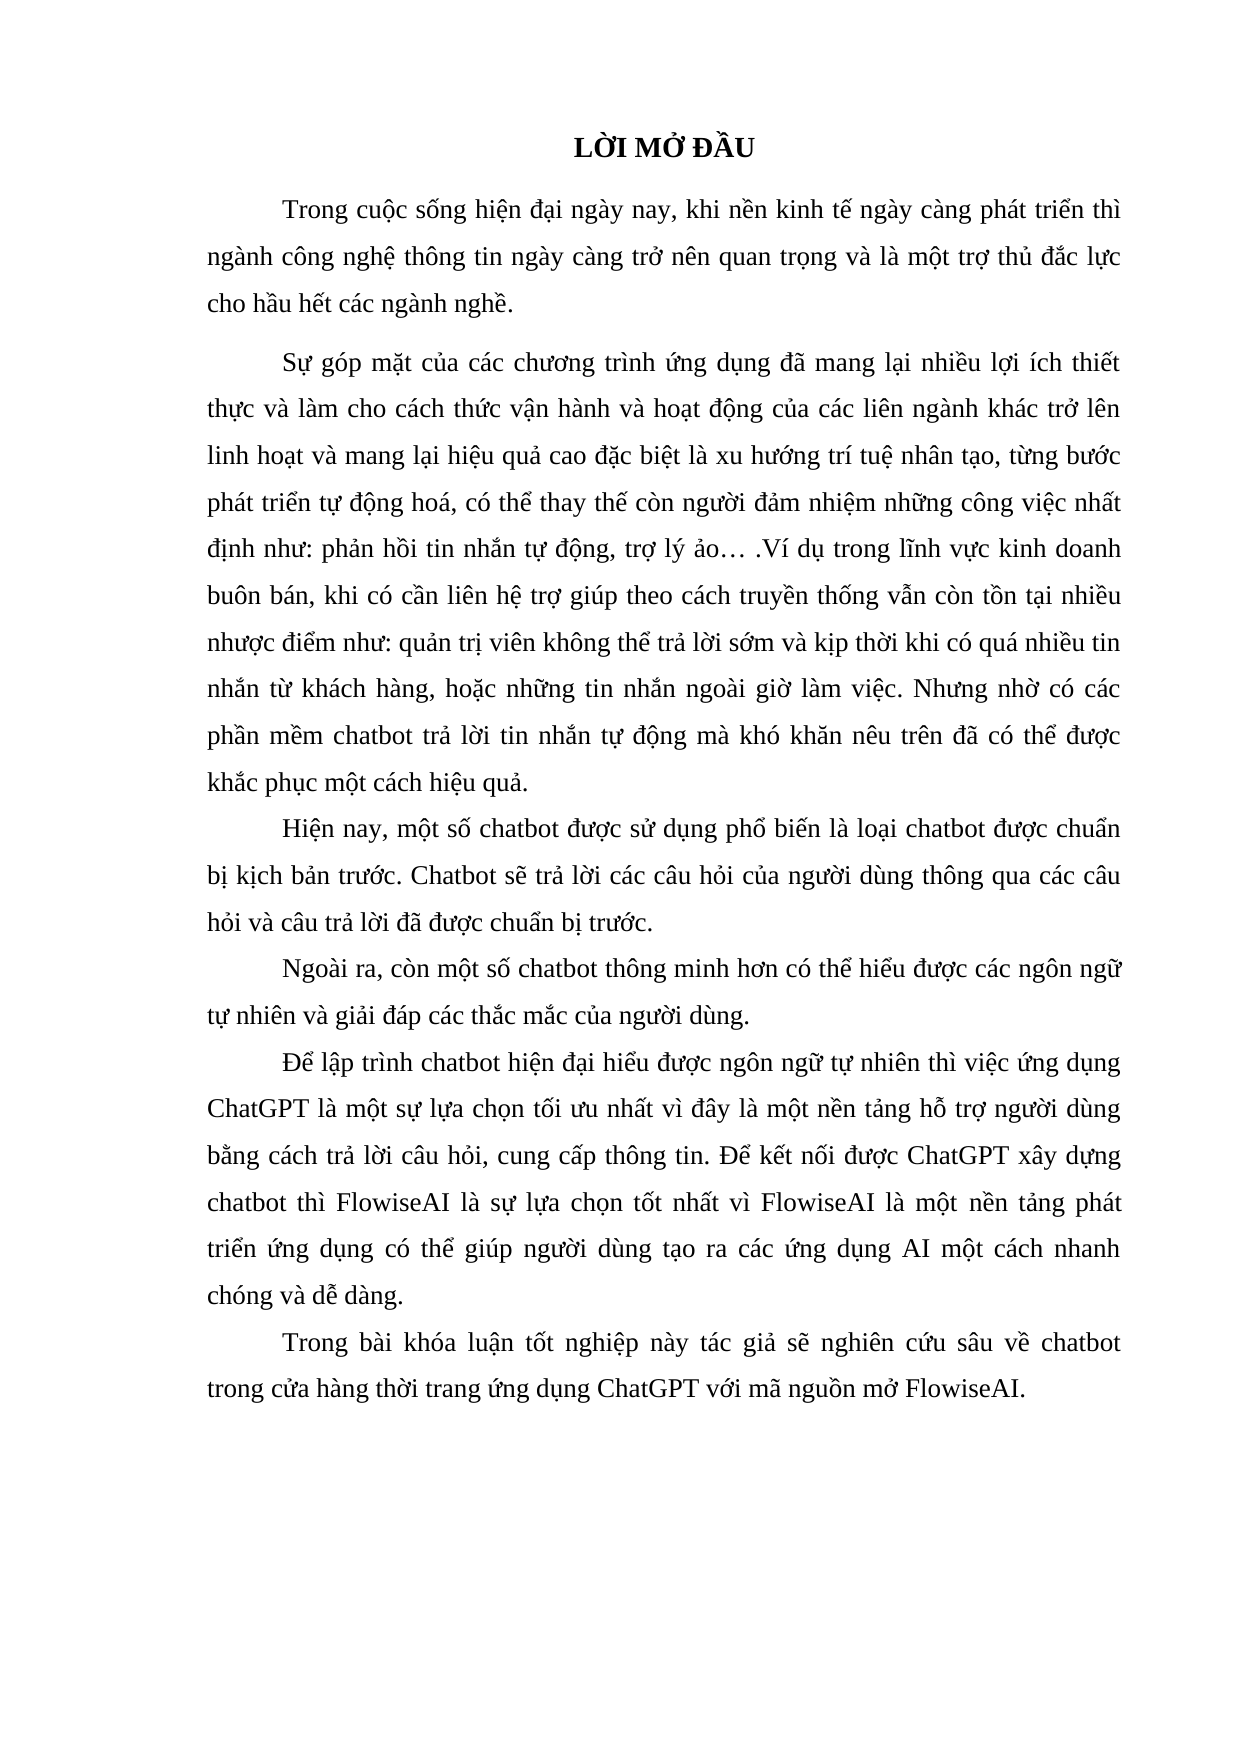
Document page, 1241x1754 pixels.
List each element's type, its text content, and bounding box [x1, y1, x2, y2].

text Trong bài khóa luận tốt nghiệp này tác giả sẽ nghiên cứu sâu về chatbot trong cửa hàng thời trang ứng dụng ChatGPT với mã nguồn mở FlowiseAI. [207, 1326, 1122, 1404]
text Hiện nay, một số chatbot được sử dụng phổ biến là loại chatbot được chuẩn bị kịch bản trước. Chatbot sẽ trả lời các câu hỏi của người dùng thông qua các câu hỏi và câu trả lời đã được chuẩn bị trước. [207, 813, 1122, 937]
text Trong cuộc sống hiện đại ngày nay, khi nền kinh tế ngày càng phát triển thì ngành công nghệ thông tin ngày càng trở nên quan trọng và là một trợ thủ đắc lực cho hầu hết các ngành nghề. [207, 193, 1122, 318]
text LỜI MỞ ĐẦU [207, 131, 1122, 164]
text Sự góp mặt của các chương trình ứng dụng đã mang lại nhiều lợi ích thiết thực và làm cho cách thức vận hành và hoạt động của các liên ngành khác trở lên linh hoạt và mang lại hiệu quả cao đặc biệt là xu hướng trí tuệ nhân tạo, từng bước phát triển tự động hoá, có thể thay thế còn người đảm nhiệm những công việc nhất định như: phản hồi tin nhắn tự động, trợ lý ảo… .Ví dụ trong lĩnh vực kinh doanh buôn bán, khi có cần liên hệ trợ giúp theo cách truyền thống vẫn còn tồn tại nhiều nhược điểm như: quản trị viên không thể trả lời sớm và kịp thời khi có quá nhiều tin nhắn từ khách hàng, hoặc những tin nhắn ngoài giờ làm việc. Nhưng nhờ có các phần mềm chatbot trả lời tin nhắn tự động mà khó khăn nêu trên đã có thể được khắc phục một cách hiệu quả. [207, 346, 1122, 797]
text Ngoài ra, còn một số chatbot thông minh hơn có thể hiểu được các ngôn ngữ tự nhiên và giải đáp các thắc mắc của người dùng. [207, 953, 1122, 1030]
text Để lập trình chatbot hiện đại hiểu được ngôn ngữ tự nhiên thì việc ứng dụng ChatGPT là một sự lựa chọn tối ưu nhất vì đây là một nền tảng hỗ trợ người dùng bằng cách trả lời câu hỏi, cung cấp thông tin. Để kết nối được ChatGPT xây dựng chatbot thì FlowiseAI là sự lựa chọn tốt nhất vì FlowiseAI là một nền tảng phát triển ứng dụng có thể giúp người dùng tạo ra các ứng dụng AI một cách nhanh chóng và dễ dàng. [207, 1046, 1122, 1310]
